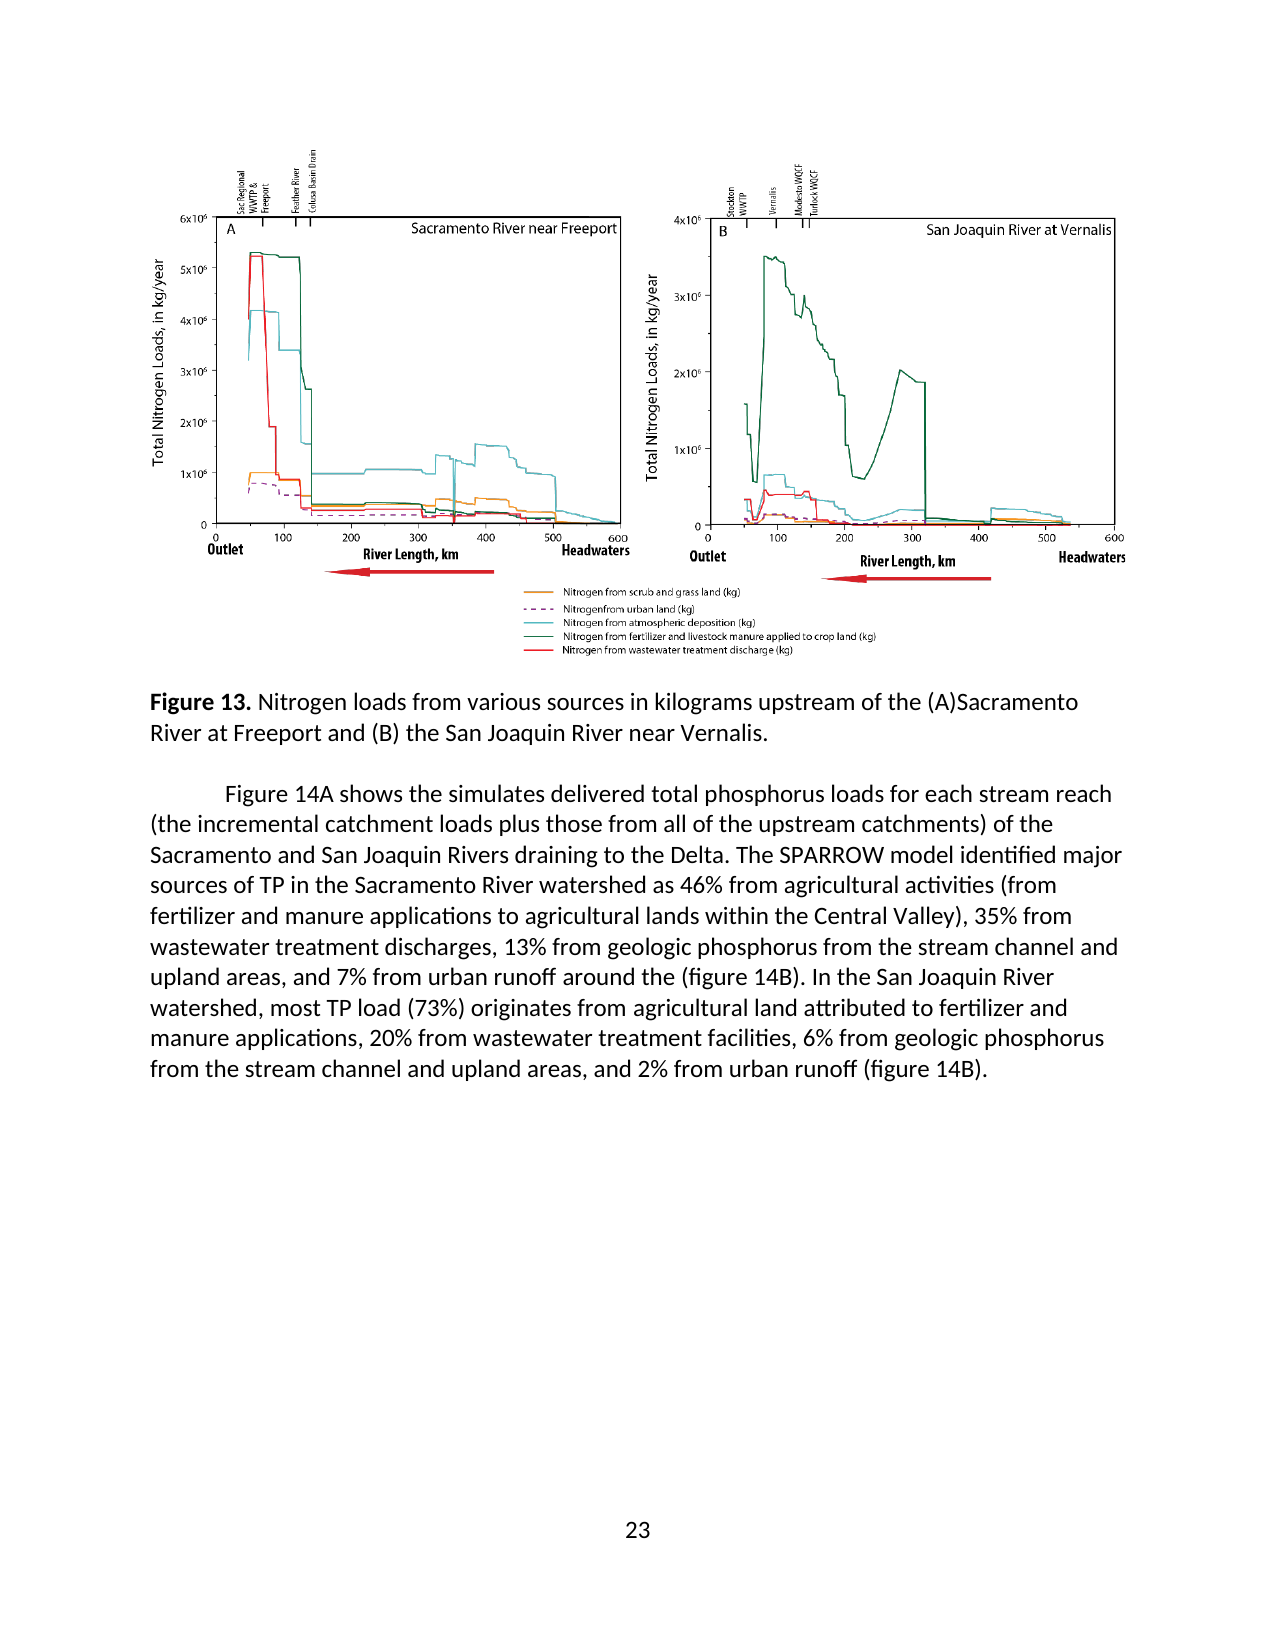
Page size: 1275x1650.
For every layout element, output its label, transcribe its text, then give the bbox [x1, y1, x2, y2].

text (the incremental catchment loads plus those from all of the upstream catchments) of the Sacramento and San Joaquin Rivers draining to the Delta. The SPARROW model identified major sources of TP in the Sacramento River watershed as 46% from agricultural activities (from fertilizer and manure applications to agricultural lands within the Central Valley), 35% from wastewater treatment discharges, 13% from geologic phosphorus from the stream channel and upland areas, and 7% from urban runoff around the (figure 14B). In the San Joaquin River watershed, most TP load (73%) originates from agricultural land attributed to fertilizer and manure applications, 20% from wastewater treatment facilities, 6% from geologic phosphorus from the stream channel and upland areas, and 2% from urban runoff (figure 14B). [150, 809, 1125, 1083]
text Figure 14A shows the simulates delivered total phosphorus loads for each stream reach [150, 778, 1125, 809]
picture [150, 150, 1125, 656]
text Figure 13. Nitrogen loads from various sources in kilograms upstream of the (A)Sacramento River at Freeport and (B) the San Joaquin River near Vernalis. [150, 687, 1125, 748]
